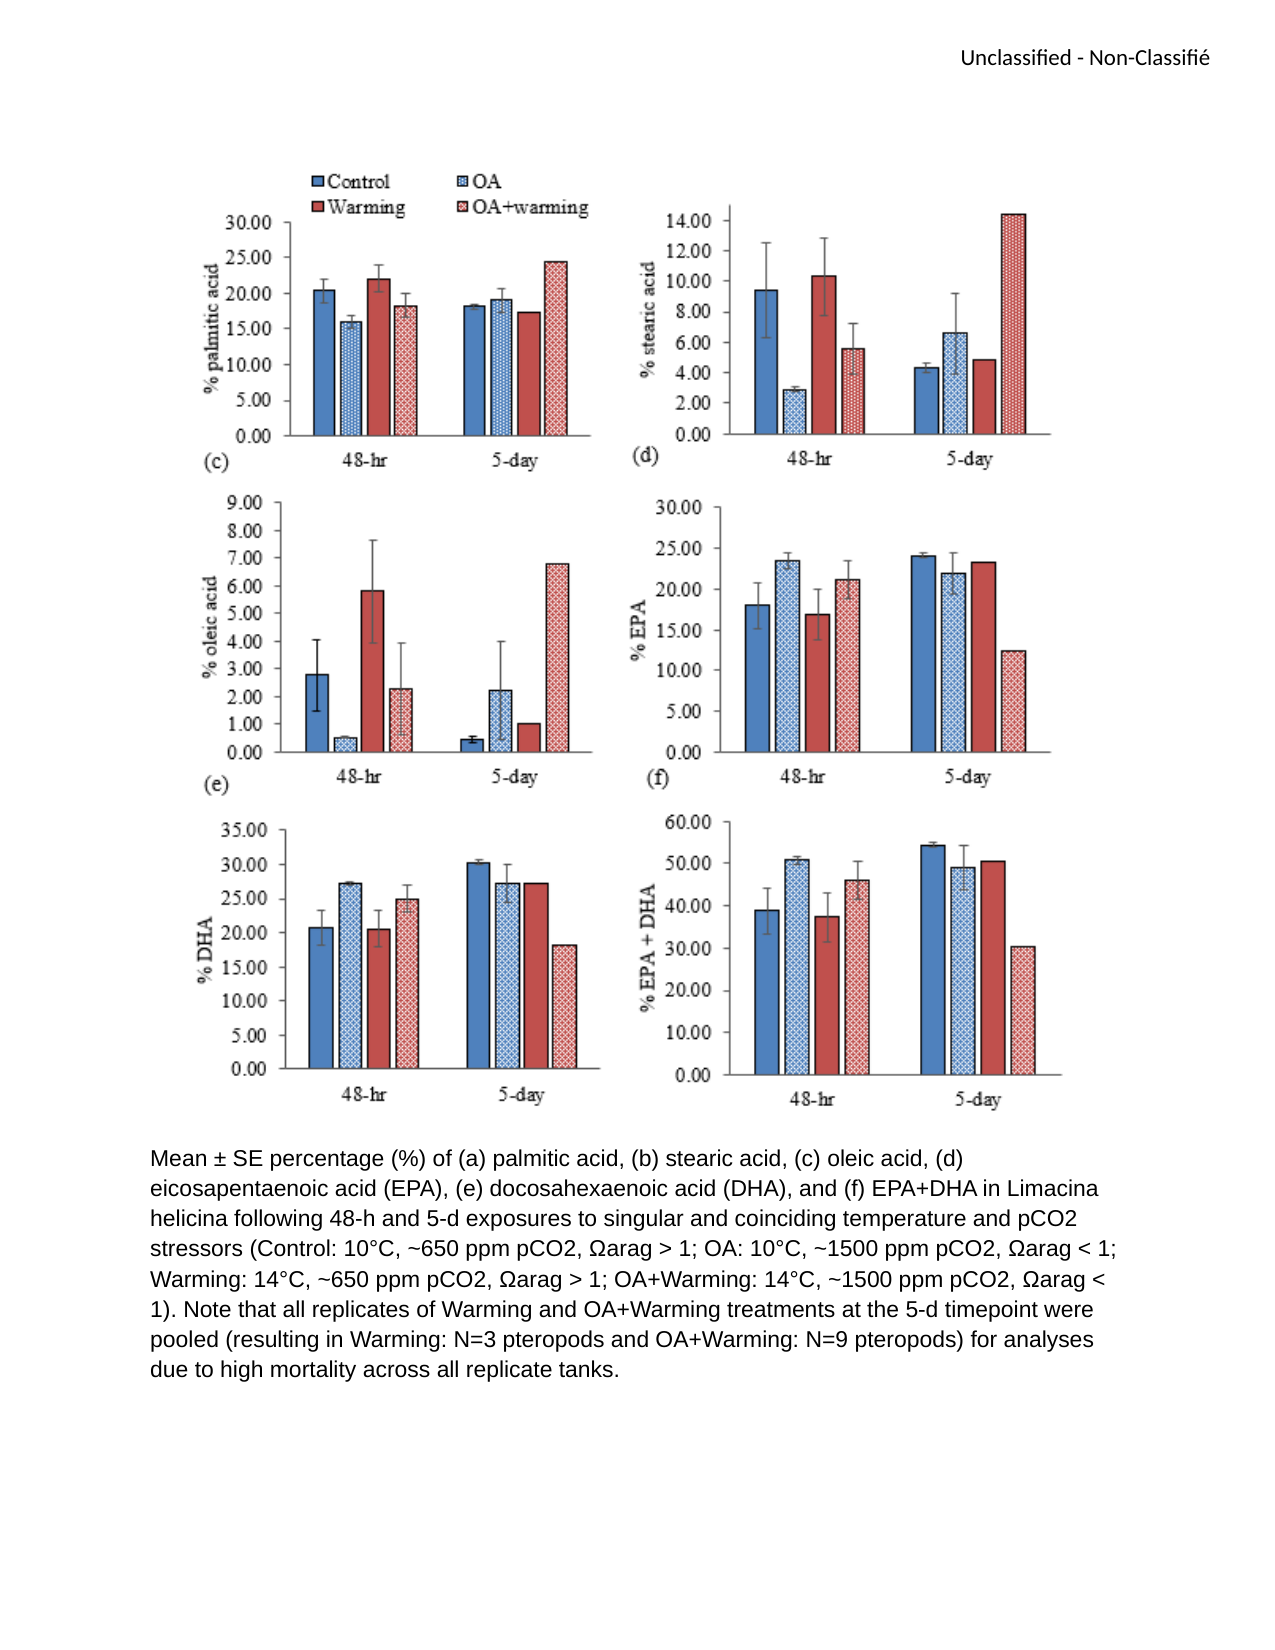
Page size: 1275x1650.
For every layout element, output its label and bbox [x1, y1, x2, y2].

picture [168, 150, 1104, 1125]
